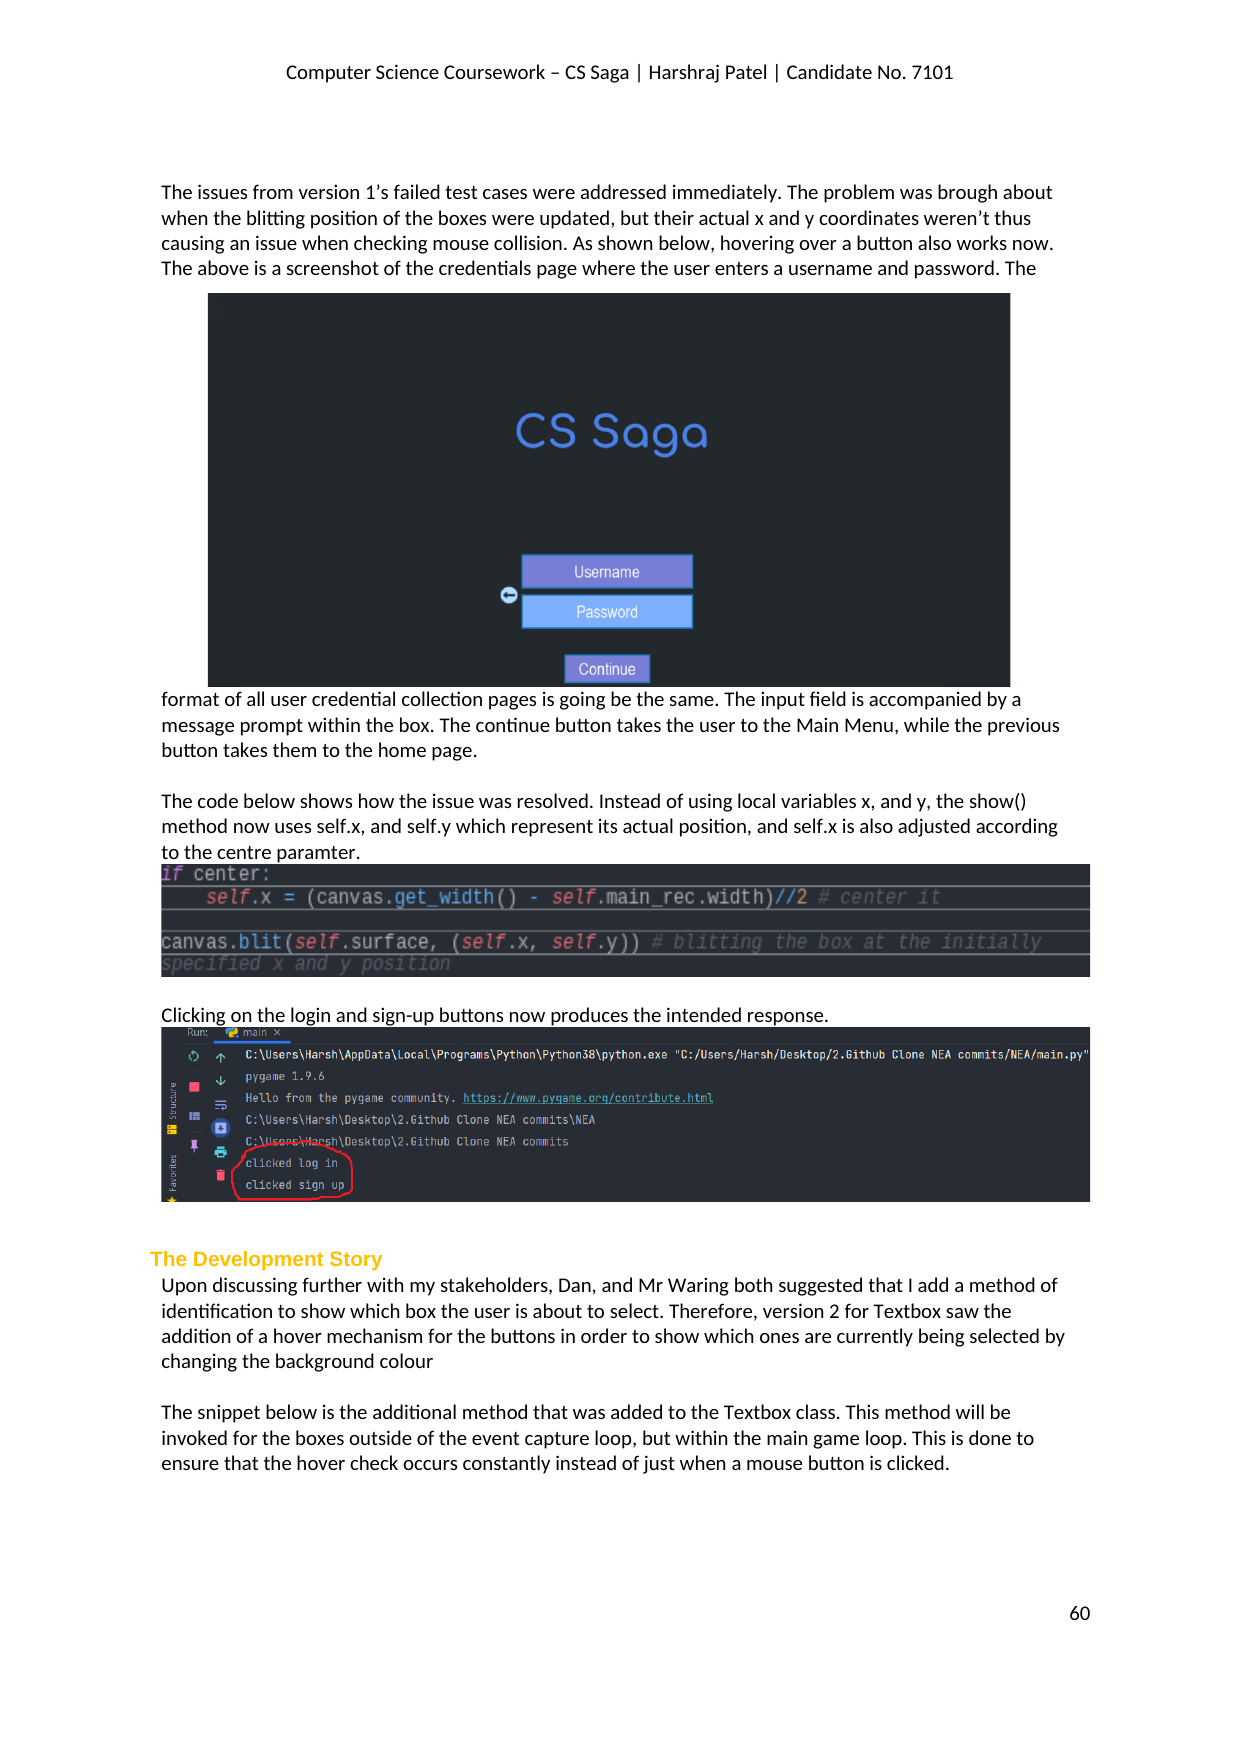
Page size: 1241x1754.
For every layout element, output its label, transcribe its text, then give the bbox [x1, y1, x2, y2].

picture [161, 1027, 1091, 1203]
picture [207, 293, 1011, 687]
subtitle The Development Story [150, 1247, 1090, 1271]
table_header The issues from version 1’s failed test cases were addressed immediately. The problem was brough about when the blitting position of the boxes were updated, but their actual x and y coordinates weren’t thus causing an issue when checking mouse collision. As shown below, hovering over a button also works now. The above is a screenshot of the credentials page where the user enters a username and password. The format of all user credential collection pages is going be the same. The input field is accompanied by a message prompt within the box. The continue button takes the user to the Main Menu, while the previous button takes them to the home page. The code below shows how the issue was resolved. Instead of using local variables x, and y, the show() method now uses self.x, and self.y which represent its actual position, and self.x is also adjusted according to the centre paramter. Clicking on the login and sign-up buttons now produces the intended response. [150, 179, 1090, 1203]
table_cell The snippet below is the additional method that was added to the Textbox class. This method will be invoked for the boxes outside of the event capture loop, but within the main game loop. This is done to ensure that the hover check occurs constantly instead of just when a mouse button is clicked. [150, 1400, 1090, 1476]
table_header Upon discussing further with my stakeholders, Dan, and Mr Waring both suggested that I add a method of identification to show which box the user is about to select. Therefore, version 2 for Textbox saw the addition of a hover mechanism for the buttons in order to show which ones are currently being selected by changing the background colour [150, 1273, 1090, 1399]
